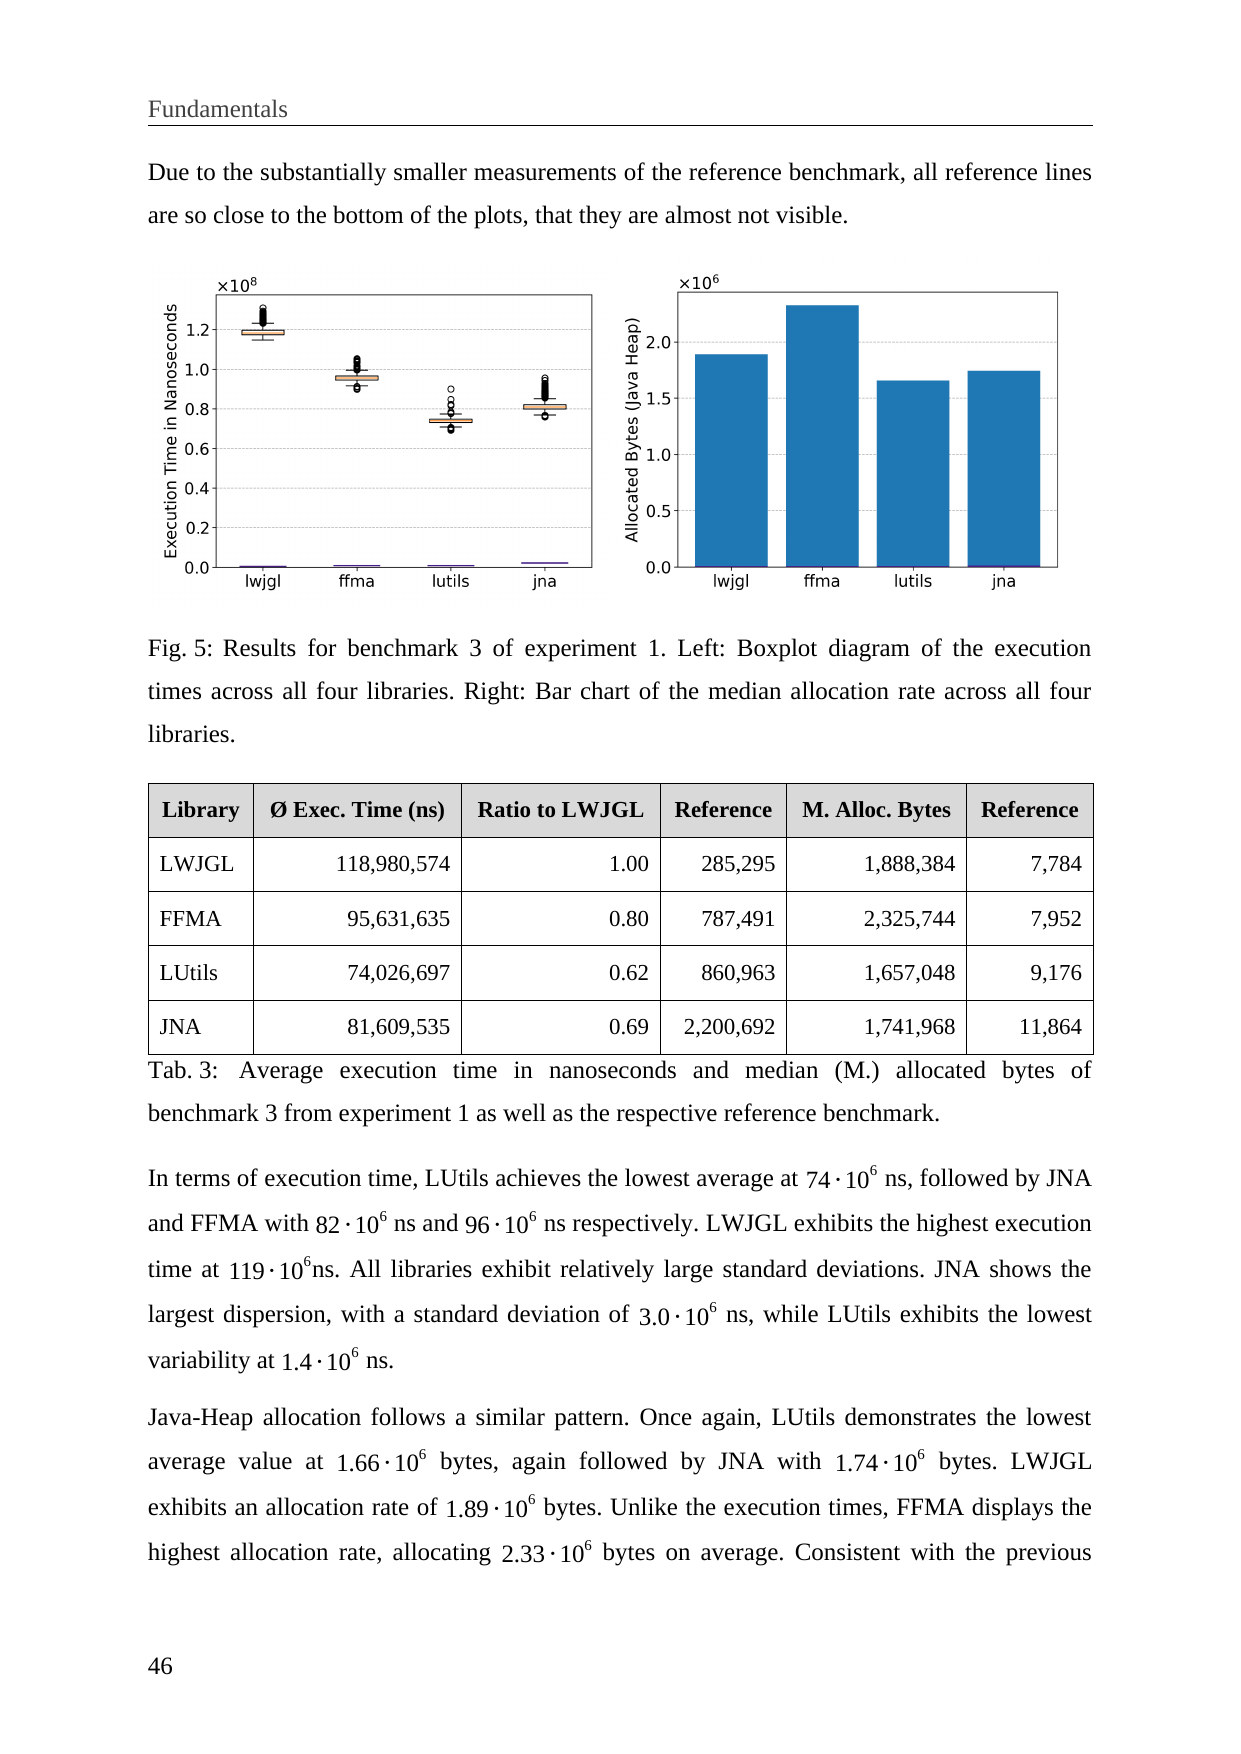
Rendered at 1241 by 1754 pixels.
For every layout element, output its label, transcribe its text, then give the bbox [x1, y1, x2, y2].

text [148, 157, 1093, 229]
table_cell 7,952 [967, 892, 1093, 945]
table_cell JNA [149, 1001, 253, 1054]
table_header Ø Exec. Time (ns) [254, 784, 461, 837]
table_cell 81,609,535 [254, 1001, 461, 1054]
table_cell LWJGL [149, 838, 253, 891]
table_cell 2,200,692 [661, 1001, 786, 1054]
table_cell 787,491 [661, 892, 786, 945]
table_cell 285,295 [661, 838, 786, 891]
table_header Reference [967, 784, 1093, 837]
table_header Reference [661, 784, 786, 837]
table_cell 1,888,384 [787, 838, 966, 891]
text Fig. 5: Results for benchmark 3 of experiment 1. Left: Boxplot diagram of the execution times across all four libraries. Right: Bar chart of the median allocation rate across all four libraries. [148, 633, 1093, 748]
table_header Library [149, 784, 253, 837]
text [148, 1402, 1093, 1567]
table_header Ratio to LWJGL [462, 784, 660, 837]
table_cell 7,784 [967, 838, 1093, 891]
table_cell 95,631,635 [254, 892, 461, 945]
table_cell 2,325,744 [787, 892, 966, 945]
table_cell 9,176 [967, 946, 1093, 999]
table_cell 860,963 [661, 946, 786, 999]
text In terms of execution time, LUtils achieves the lowest average at ns, followed by JNA and FFMA with ns and ns respectively. LWJGL exhibits the highest execution time at ns. All libraries exhibit relatively large standard deviations. JNA shows the largest dispersion, with a standard deviation of ns, while LUtils exhibits the lowest variability at ns. [148, 1162, 1093, 1375]
table_header M. Alloc. Bytes [787, 784, 966, 837]
table_cell 11,864 [967, 1001, 1093, 1054]
table_cell 0.62 [462, 946, 660, 999]
table_cell 0.69 [462, 1001, 660, 1054]
table_cell 1.00 [462, 838, 660, 891]
table_cell 0.80 [462, 892, 660, 945]
table_cell FFMA [149, 892, 253, 945]
text Tab. 3: Average execution time in nanoseconds and median (M.) allocated bytes of benchmark 3 from experiment 1 as well as the respective reference benchmark. [148, 1055, 1093, 1127]
table_cell 74,026,697 [254, 946, 461, 999]
table_cell 1,657,048 [787, 946, 966, 999]
table_cell LUtils [149, 946, 253, 999]
picture [147, 256, 1075, 606]
table_cell 118,980,574 [254, 838, 461, 891]
table_cell 1,741,968 [787, 1001, 966, 1054]
